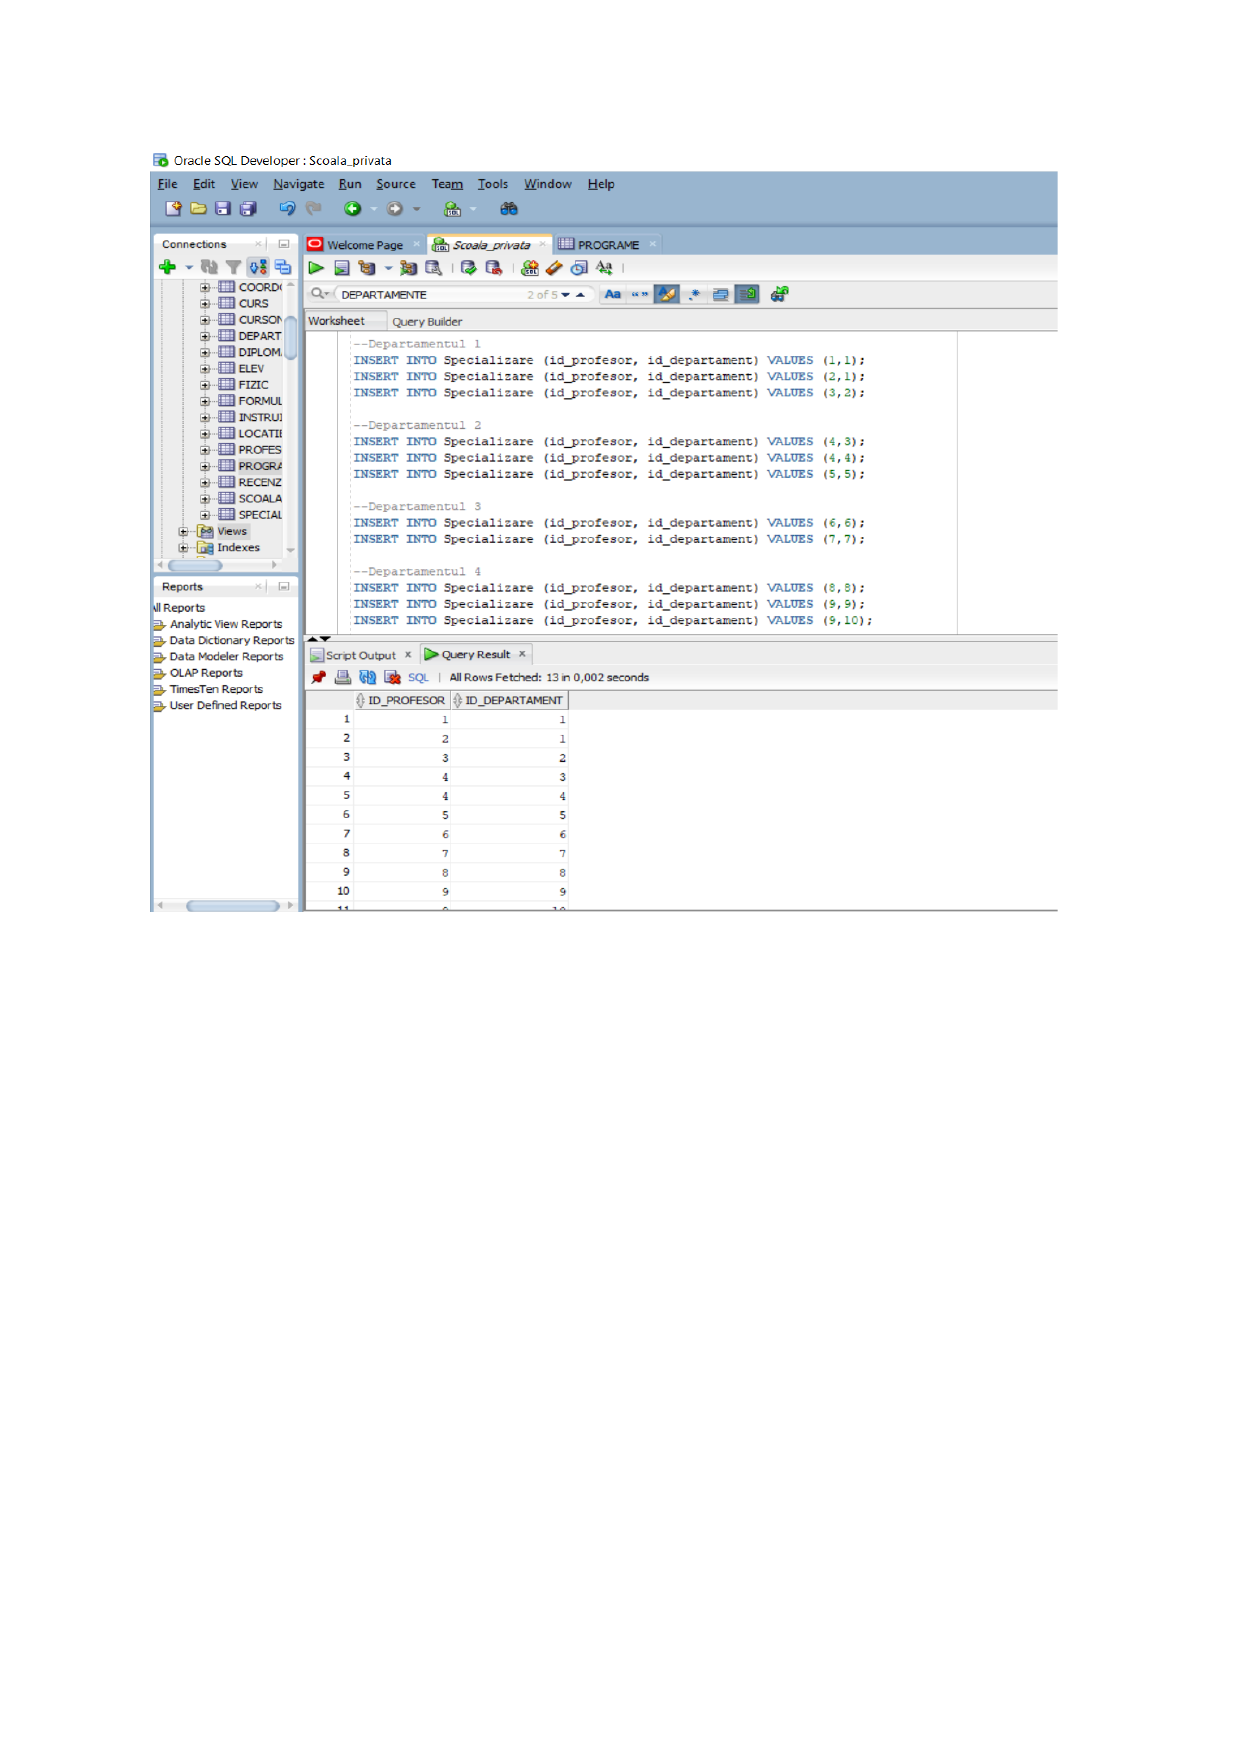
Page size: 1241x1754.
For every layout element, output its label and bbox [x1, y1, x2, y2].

picture [150, 150, 1058, 912]
